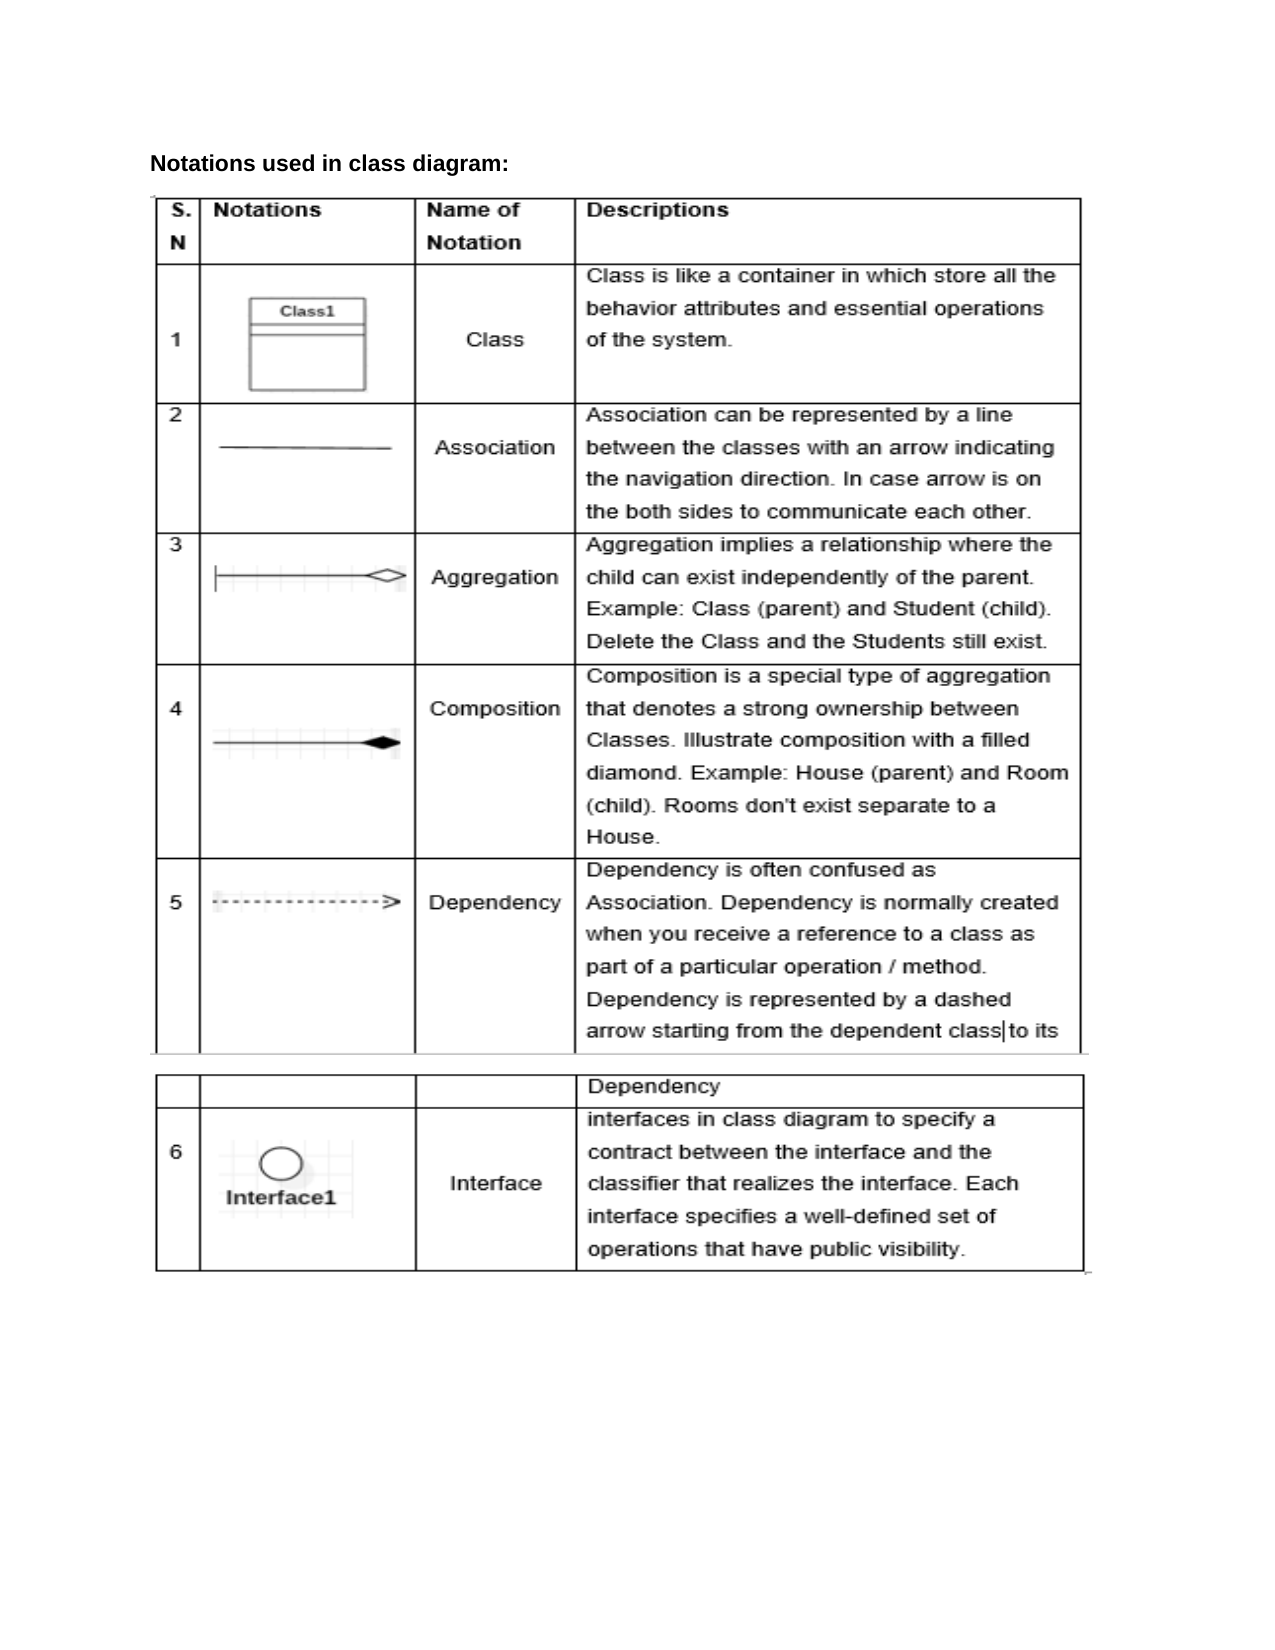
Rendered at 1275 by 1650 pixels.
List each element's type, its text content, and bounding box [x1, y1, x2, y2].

text Notations used in class diagram: [150, 150, 1125, 176]
picture [150, 195, 1089, 1055]
picture [150, 1073, 1093, 1275]
